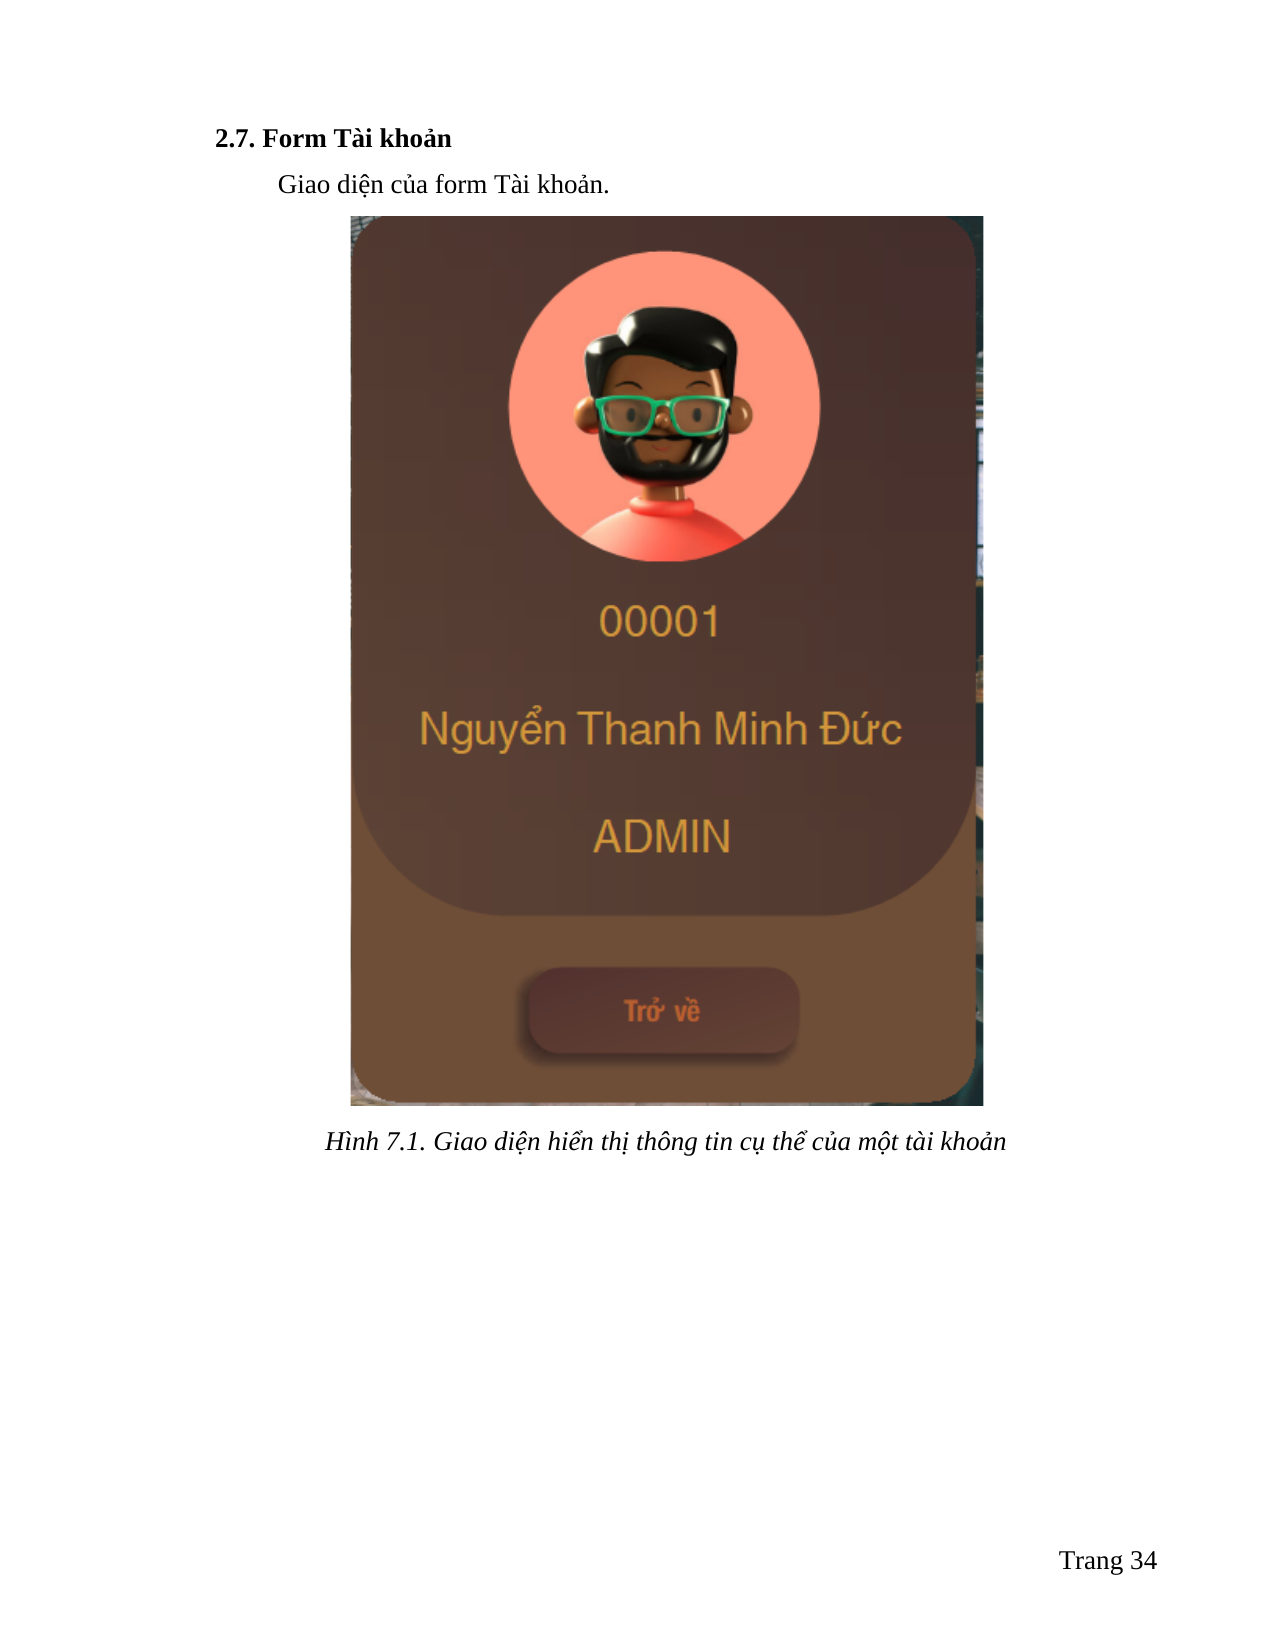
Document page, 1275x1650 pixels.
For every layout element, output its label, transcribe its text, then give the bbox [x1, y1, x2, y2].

text Hình 7.1. Giao diện hiển thị thông tin cụ thể của một tài khoản [177, 1125, 1157, 1156]
picture [350, 216, 984, 1106]
text Giao diện của form Tài khoản. [207, 168, 1156, 199]
subtitle Form Tài khoản [215, 122, 1157, 153]
